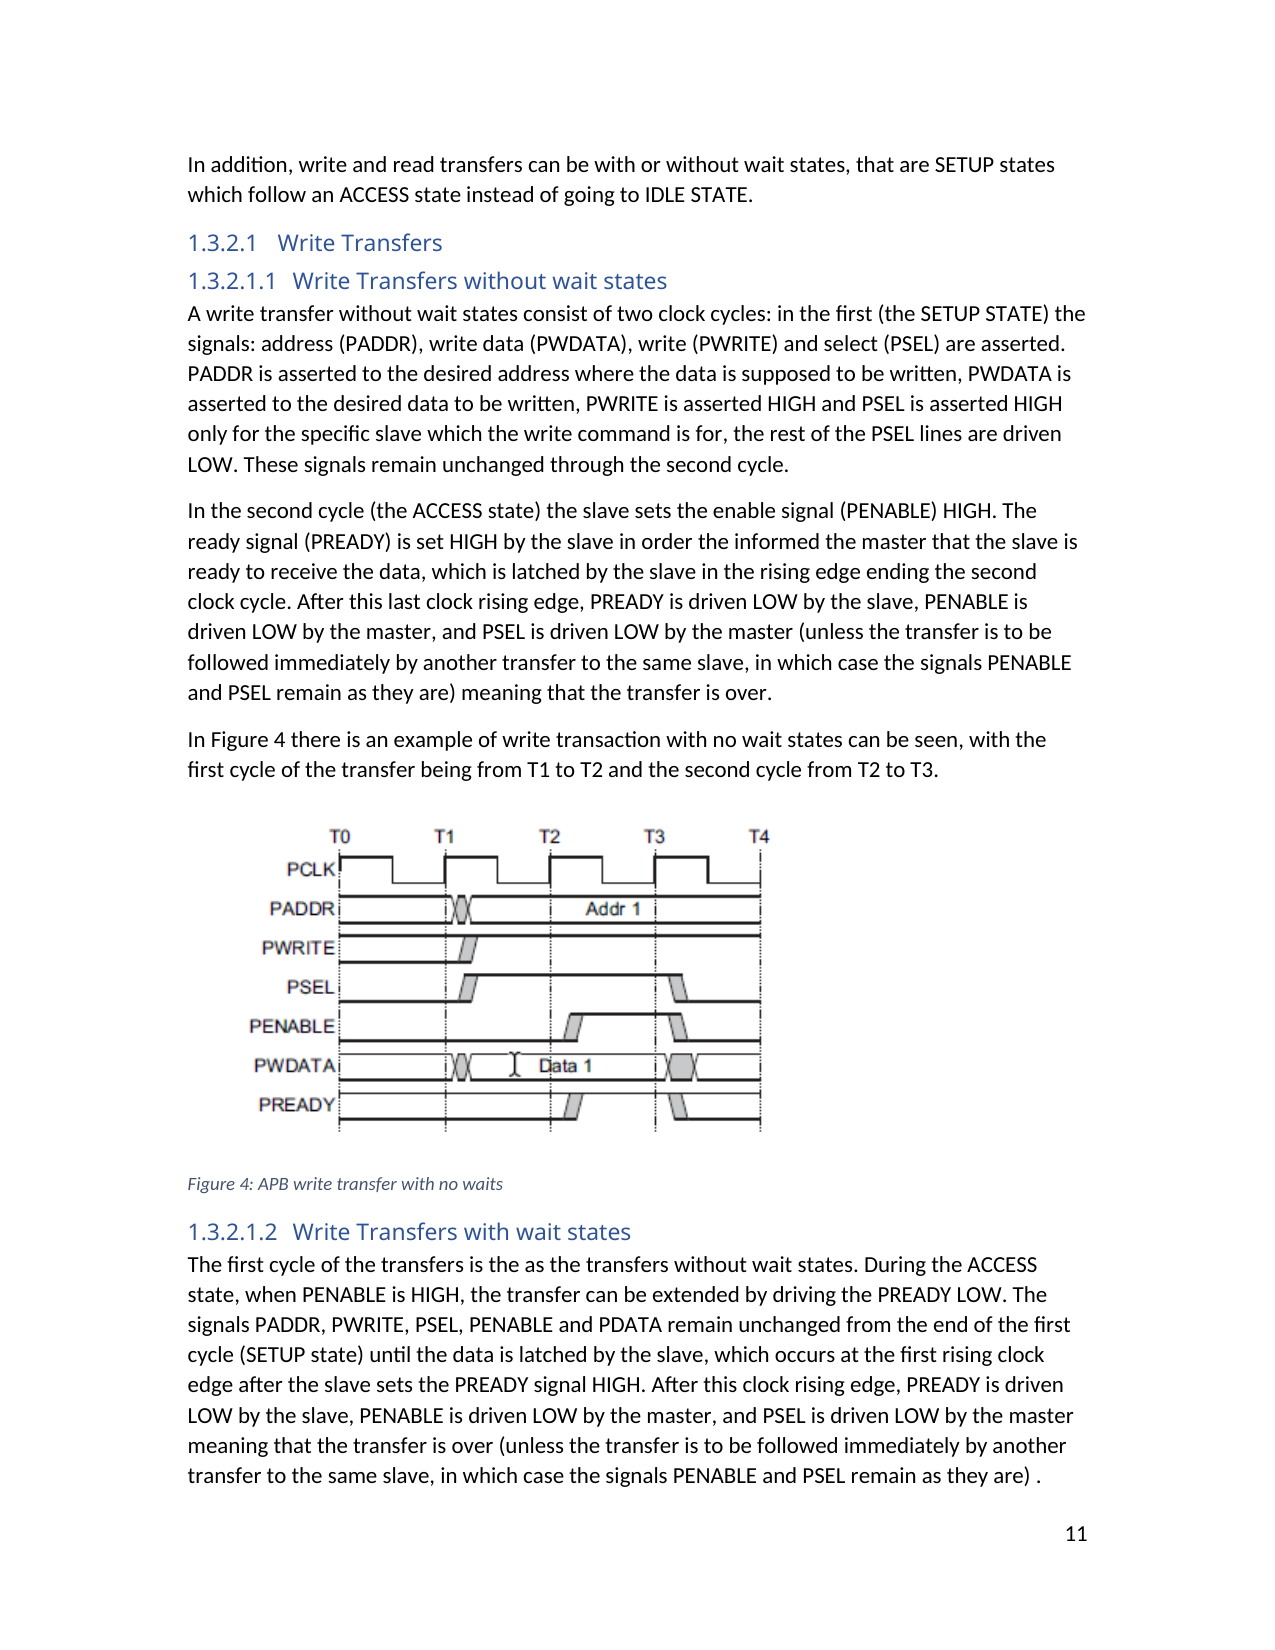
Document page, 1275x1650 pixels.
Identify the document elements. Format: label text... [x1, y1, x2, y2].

text The first cycle of the transfers is the as the transfers without wait states. During the ACCESS state, when PENABLE is HIGH, the transfer can be extended by driving the PREADY LOW. The signals PADDR, PWRITE, PSEL, PENABLE and PDATA remain unchanged from the end of the first cycle (SETUP state) until the data is latched by the slave, which occurs at the first rising clock edge after the slave sets the PREADY signal HIGH. After this clock rising edge, PREADY is driven LOW by the slave, PENABLE is driven LOW by the master, and PSEL is driven LOW by the master meaning that the transfer is over (unless the transfer is to be followed immediately by another transfer to the same slave, in which case the signals PENABLE and PSEL remain as they are) . [187, 1250, 1087, 1489]
text A write transfer without wait states consist of two clock cycles: in the first (the SETUP STATE) the signals: address (PADDR), write data (PWDATA), write (PWRITE) and select (PSEL) are asserted. PADDR is asserted to the desired address where the data is supposed to be written, PWDATA is asserted to the desired data to be written, PWRITE is asserted HIGH and PSEL is asserted HIGH only for the specific slave which the write command is for, the rest of the PSEL lines are driven LOW. These signals remain unchanged through the second cycle. [187, 299, 1087, 478]
text In Figure 4 there is an example of write transaction with no wait states can be seen, with the first cycle of the transfer being from T1 to T2 and the second cycle from T2 to T3. [187, 725, 1087, 783]
subtitle Write Transfers without wait states [187, 265, 1087, 296]
subtitle Write Transfers with wait states [187, 1216, 1087, 1247]
picture [187, 801, 799, 1154]
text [187, 150, 1087, 208]
subtitle Write Transfers [187, 227, 1087, 258]
text In the second cycle (the ACCESS state) the slave sets the enable signal (PENABLE) HIGH. The ready signal (PREADY) is set HIGH by the slave in order the informed the master that the slave is ready to receive the data, which is latched by the slave in the rising edge ending the second clock cycle. After this last clock rising edge, PREADY is driven LOW by the slave, PENABLE is driven LOW by the master, and PSEL is driven LOW by the master (unless the transfer is to be followed immediately by another transfer to the same slave, in which case the signals PENABLE and PSEL remain as they are) meaning that the transfer is over. [187, 497, 1087, 706]
